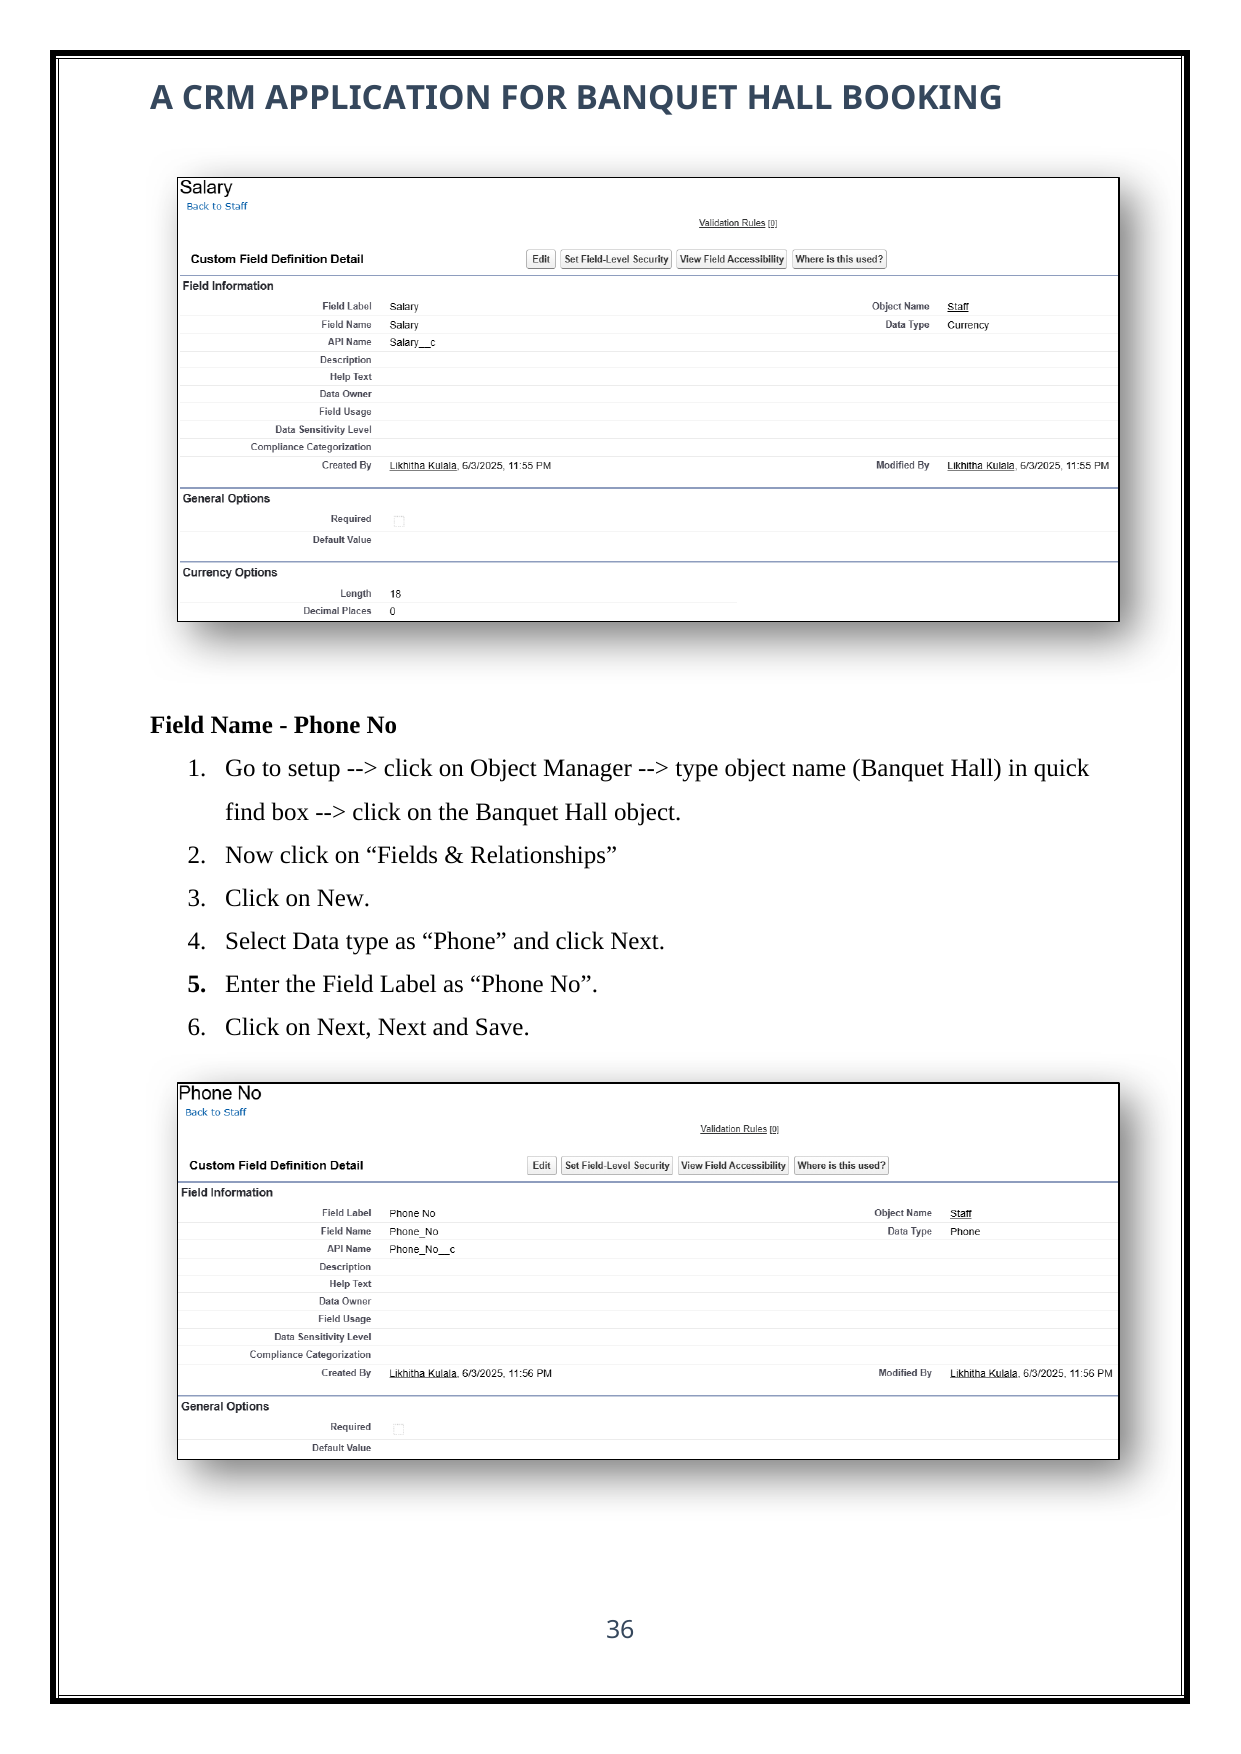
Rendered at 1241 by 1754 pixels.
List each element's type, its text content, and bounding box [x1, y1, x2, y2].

list Now click on “Fields & Relationships” [187, 840, 1090, 868]
list Enter the Field Label as “Phone No”. [187, 969, 1090, 998]
picture [178, 1084, 1118, 1459]
list Click on Next, Next and Save. [187, 1012, 1090, 1041]
list Click on New. [187, 883, 1090, 912]
list Go to setup --> click on Object Manager --> type object name (Banquet Hall) in quick find box --> click on the Banquet Hall object. [187, 753, 1090, 825]
picture [178, 178, 1118, 621]
text Field Name - Phone No [150, 710, 1090, 739]
list Select Data type as “Phone” and click Next. [187, 926, 1090, 955]
